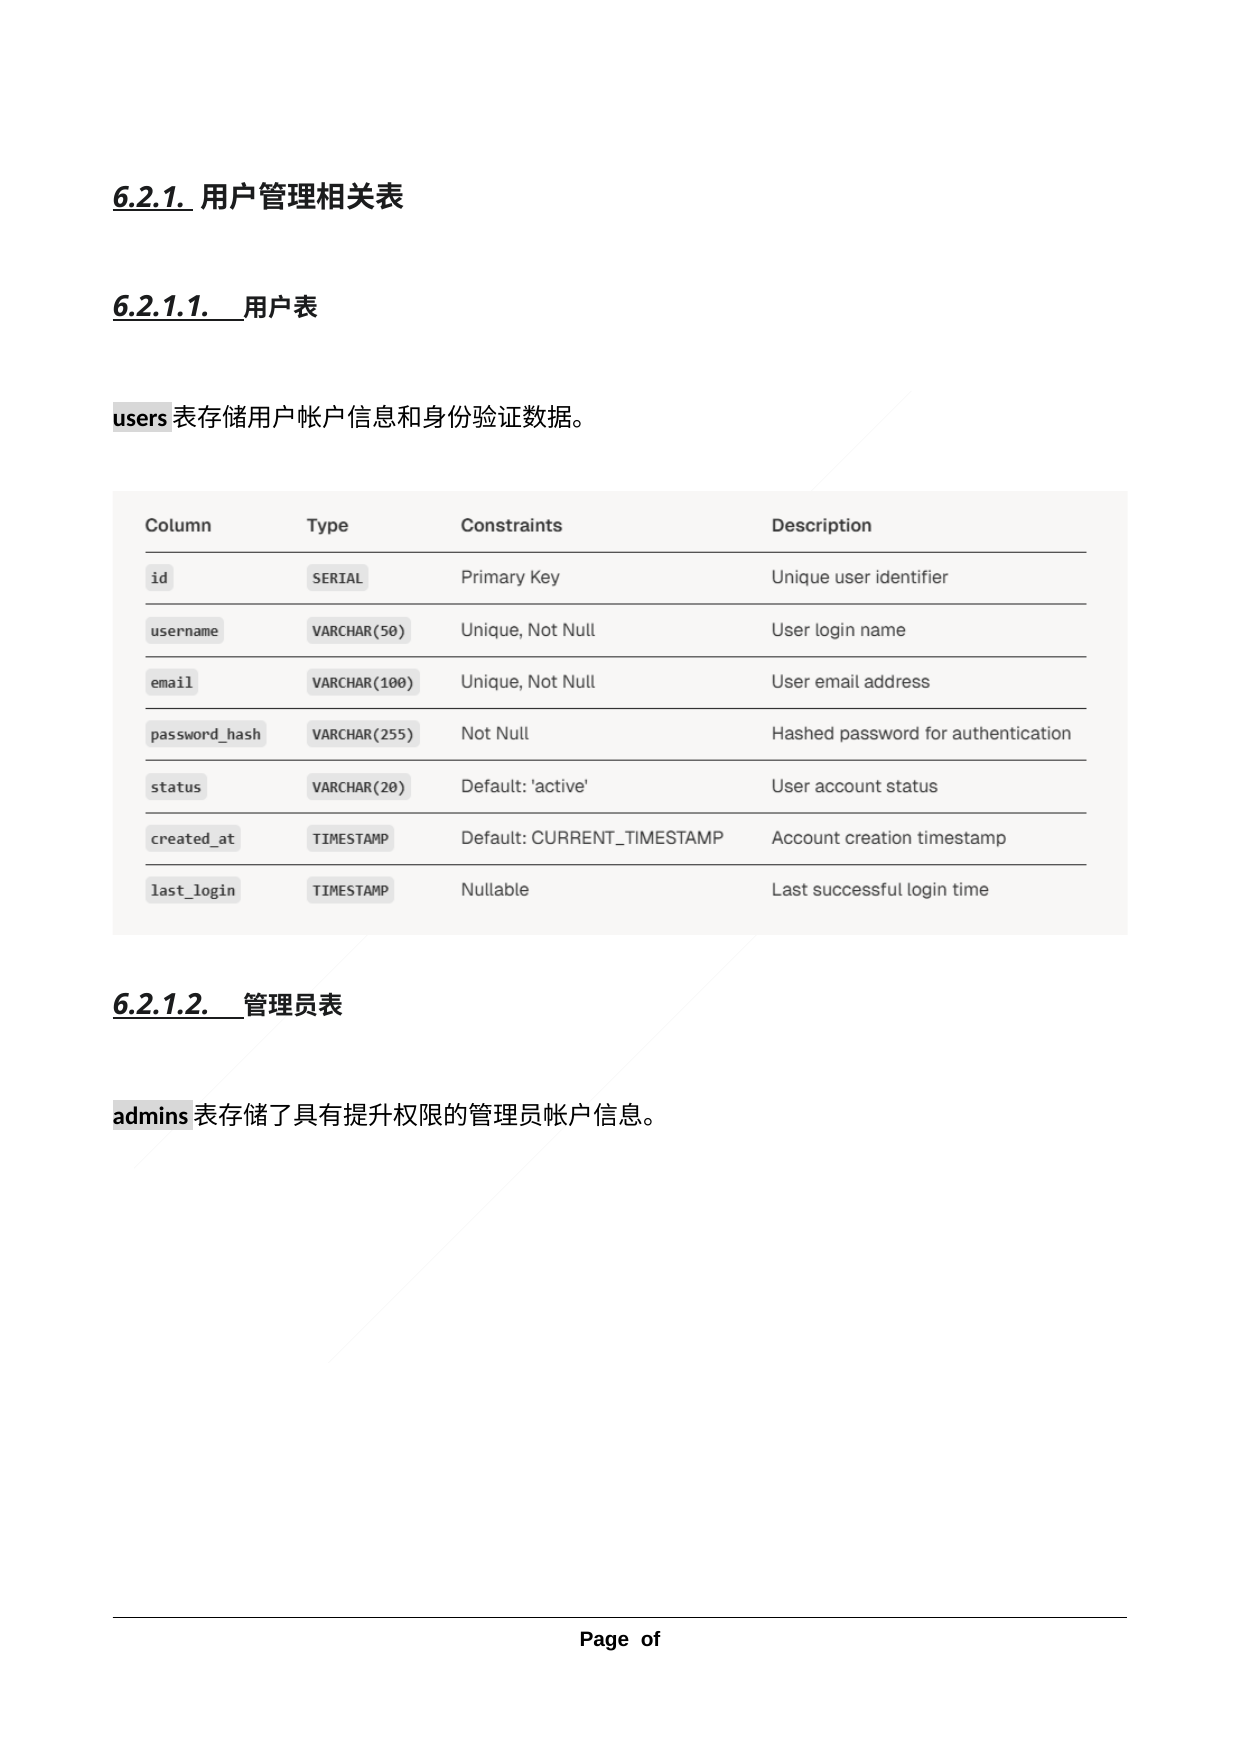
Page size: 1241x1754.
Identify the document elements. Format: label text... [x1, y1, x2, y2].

text admins表存储了具有提升权限的管理员帐户信息。 [112, 1081, 1128, 1146]
subtitle 用户表 [112, 273, 1128, 338]
subtitle 管理员表 [112, 971, 1128, 1036]
picture [112, 491, 1128, 935]
text users表存储用户帐户信息和身份验证数据。 [112, 383, 1128, 448]
subtitle 用户管理相关表 [112, 162, 1128, 227]
